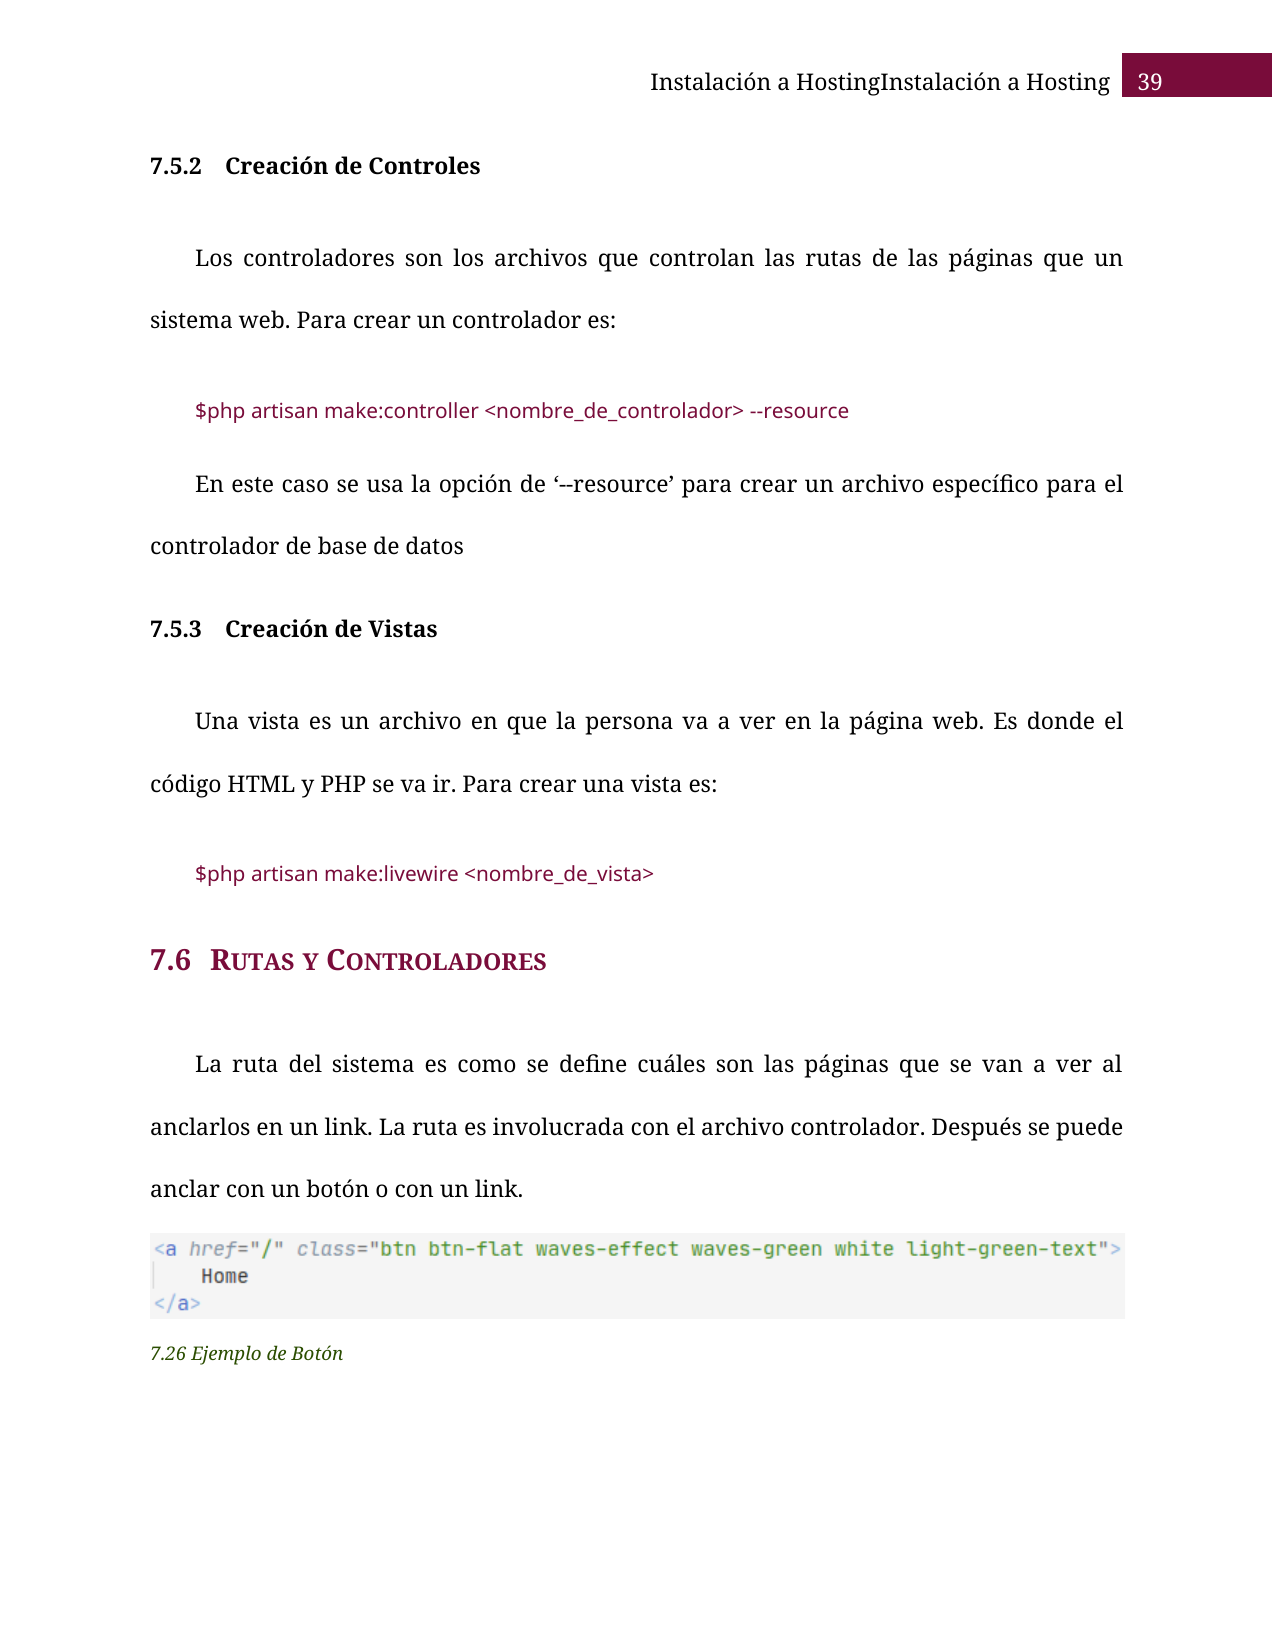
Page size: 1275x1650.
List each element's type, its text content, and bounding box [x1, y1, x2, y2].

text $php artisan make:livewire <nombre_de_vista> [150, 859, 1125, 888]
text Una vista es un archivo en que la persona va a ver en la página web. Es donde el código HTML y PHP se va ir. Para crear una vista es: [150, 705, 1125, 799]
subtitle Rutas y Controladores [150, 939, 1125, 979]
subtitle Creación de Controles [150, 150, 1125, 181]
text $php artisan make:controller <nombre_de_controlador> --resource [150, 396, 1125, 424]
text La ruta del sistema es como se define cuáles son las páginas que se van a ver al anclarlos en un link. La ruta es involucrada con el archivo controlador. Después se puede anclar con un botón o con un link. [150, 1048, 1125, 1204]
subtitle Creación de Vistas [150, 613, 1125, 645]
text En este caso se usa la opción de ‘--resource’ para crear un archivo específico para el controlador de base de datos [150, 468, 1125, 561]
text Los controladores son los archivos que controlan las rutas de las páginas que un sistema web. Para crear un controlador es: [150, 242, 1125, 335]
picture [150, 1233, 1125, 1319]
